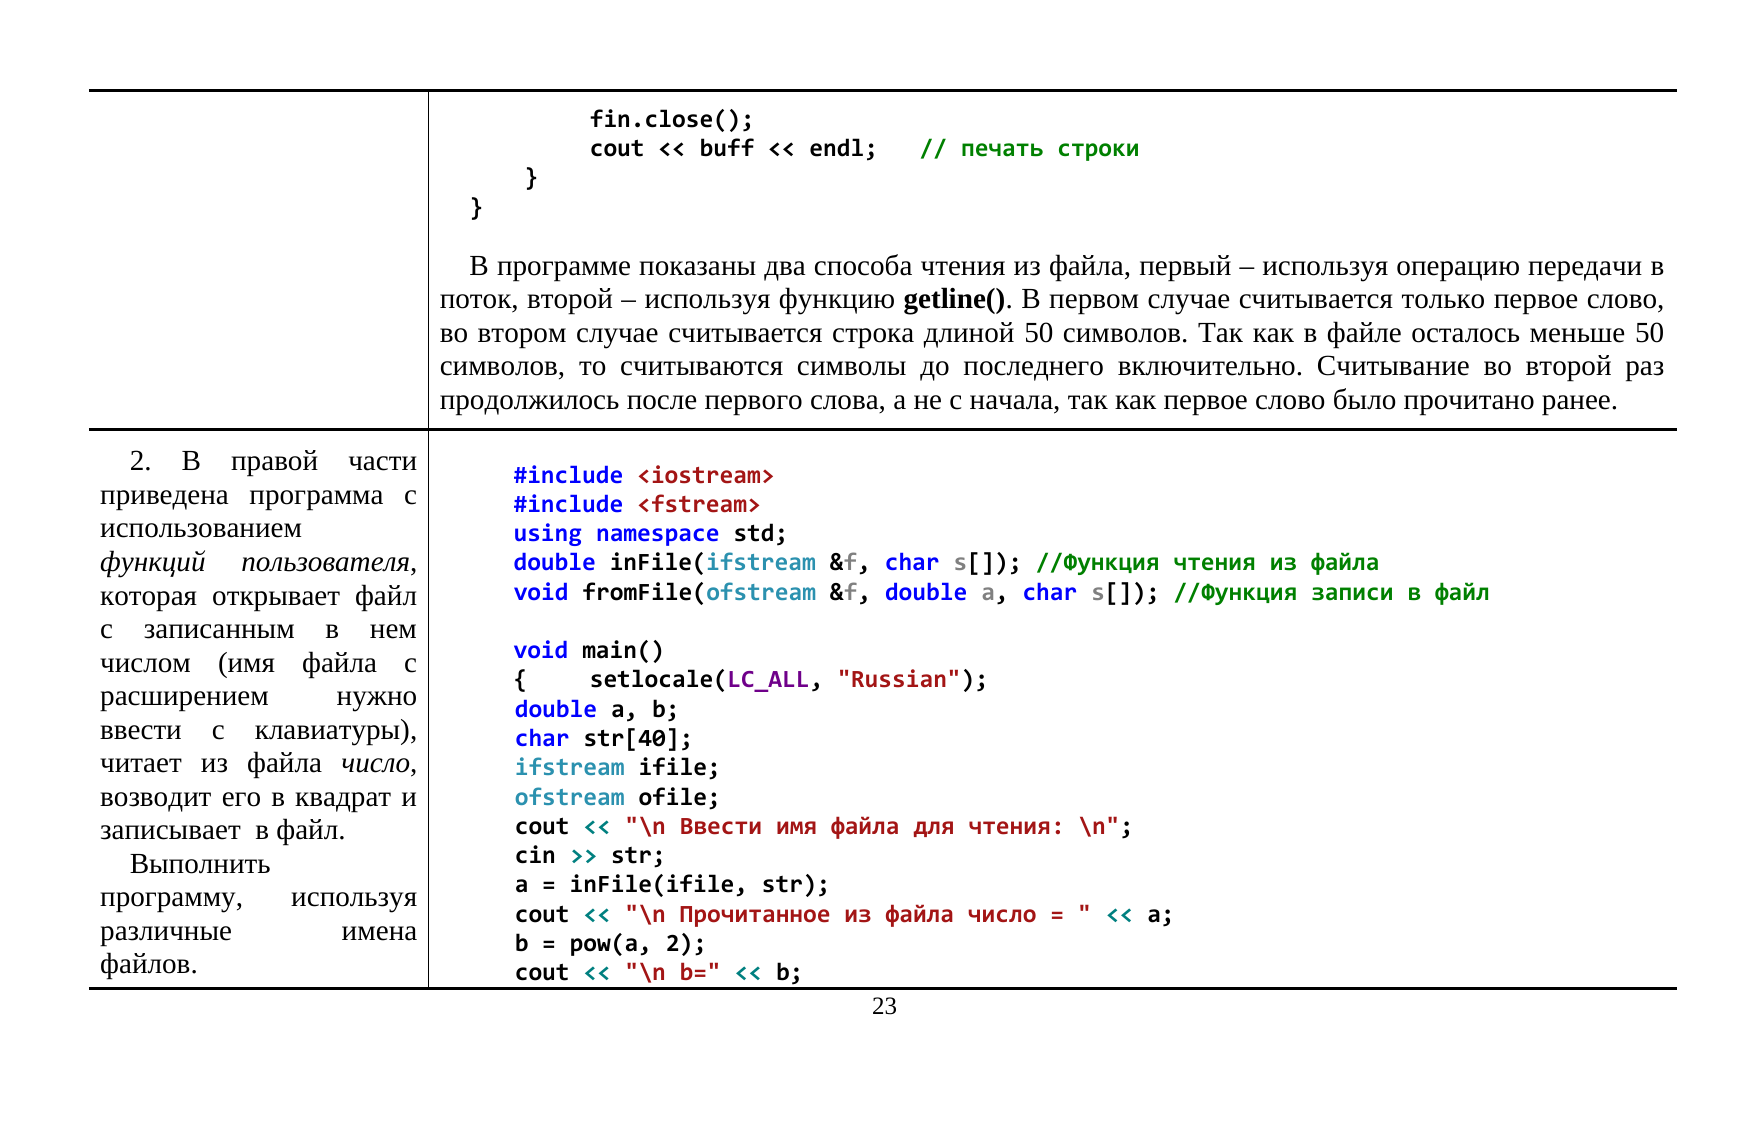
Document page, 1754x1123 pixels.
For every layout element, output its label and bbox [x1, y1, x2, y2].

table_cell [429, 92, 1677, 428]
table_cell [89, 431, 428, 987]
table_cell [429, 431, 1677, 987]
table_cell [89, 92, 428, 428]
